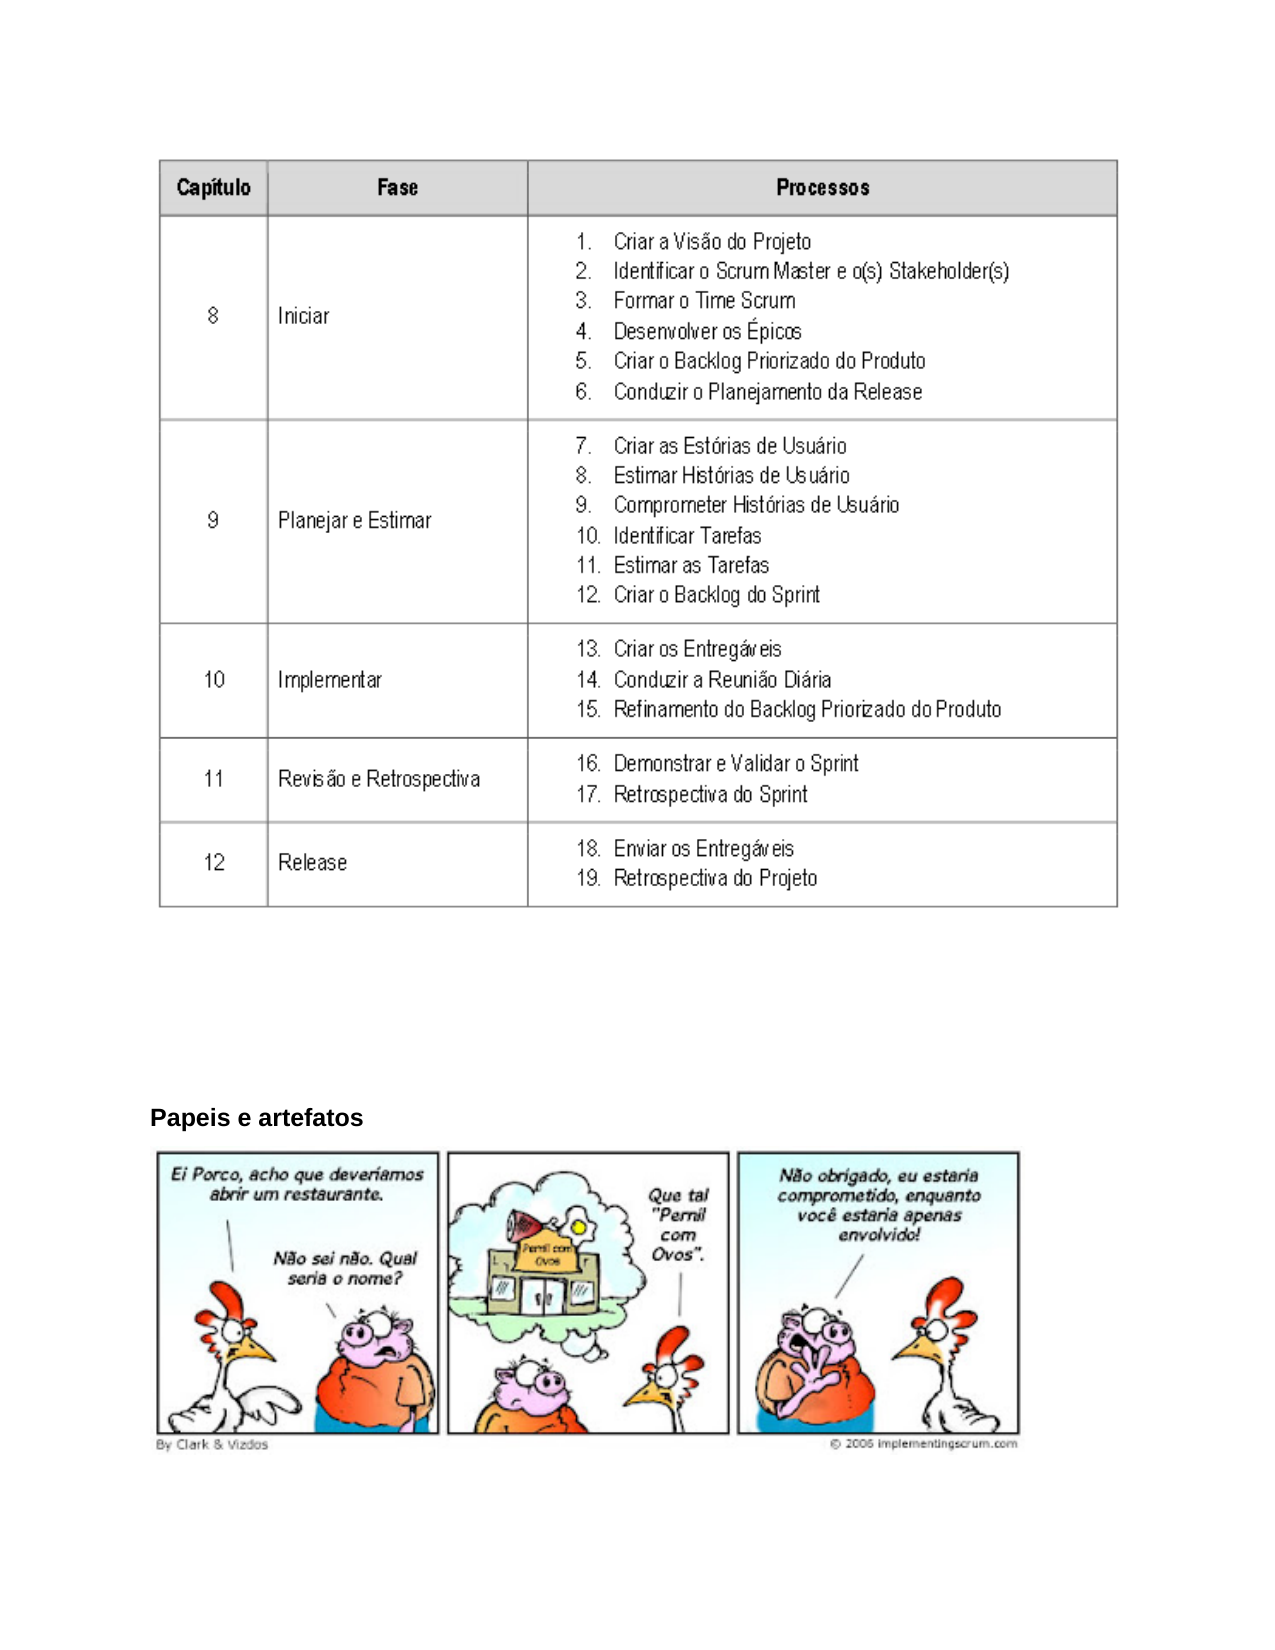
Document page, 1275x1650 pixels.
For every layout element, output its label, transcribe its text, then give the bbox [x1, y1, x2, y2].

picture [150, 150, 1125, 917]
list Papeis e artefatos [150, 1103, 1125, 1132]
picture [150, 1146, 1026, 1455]
